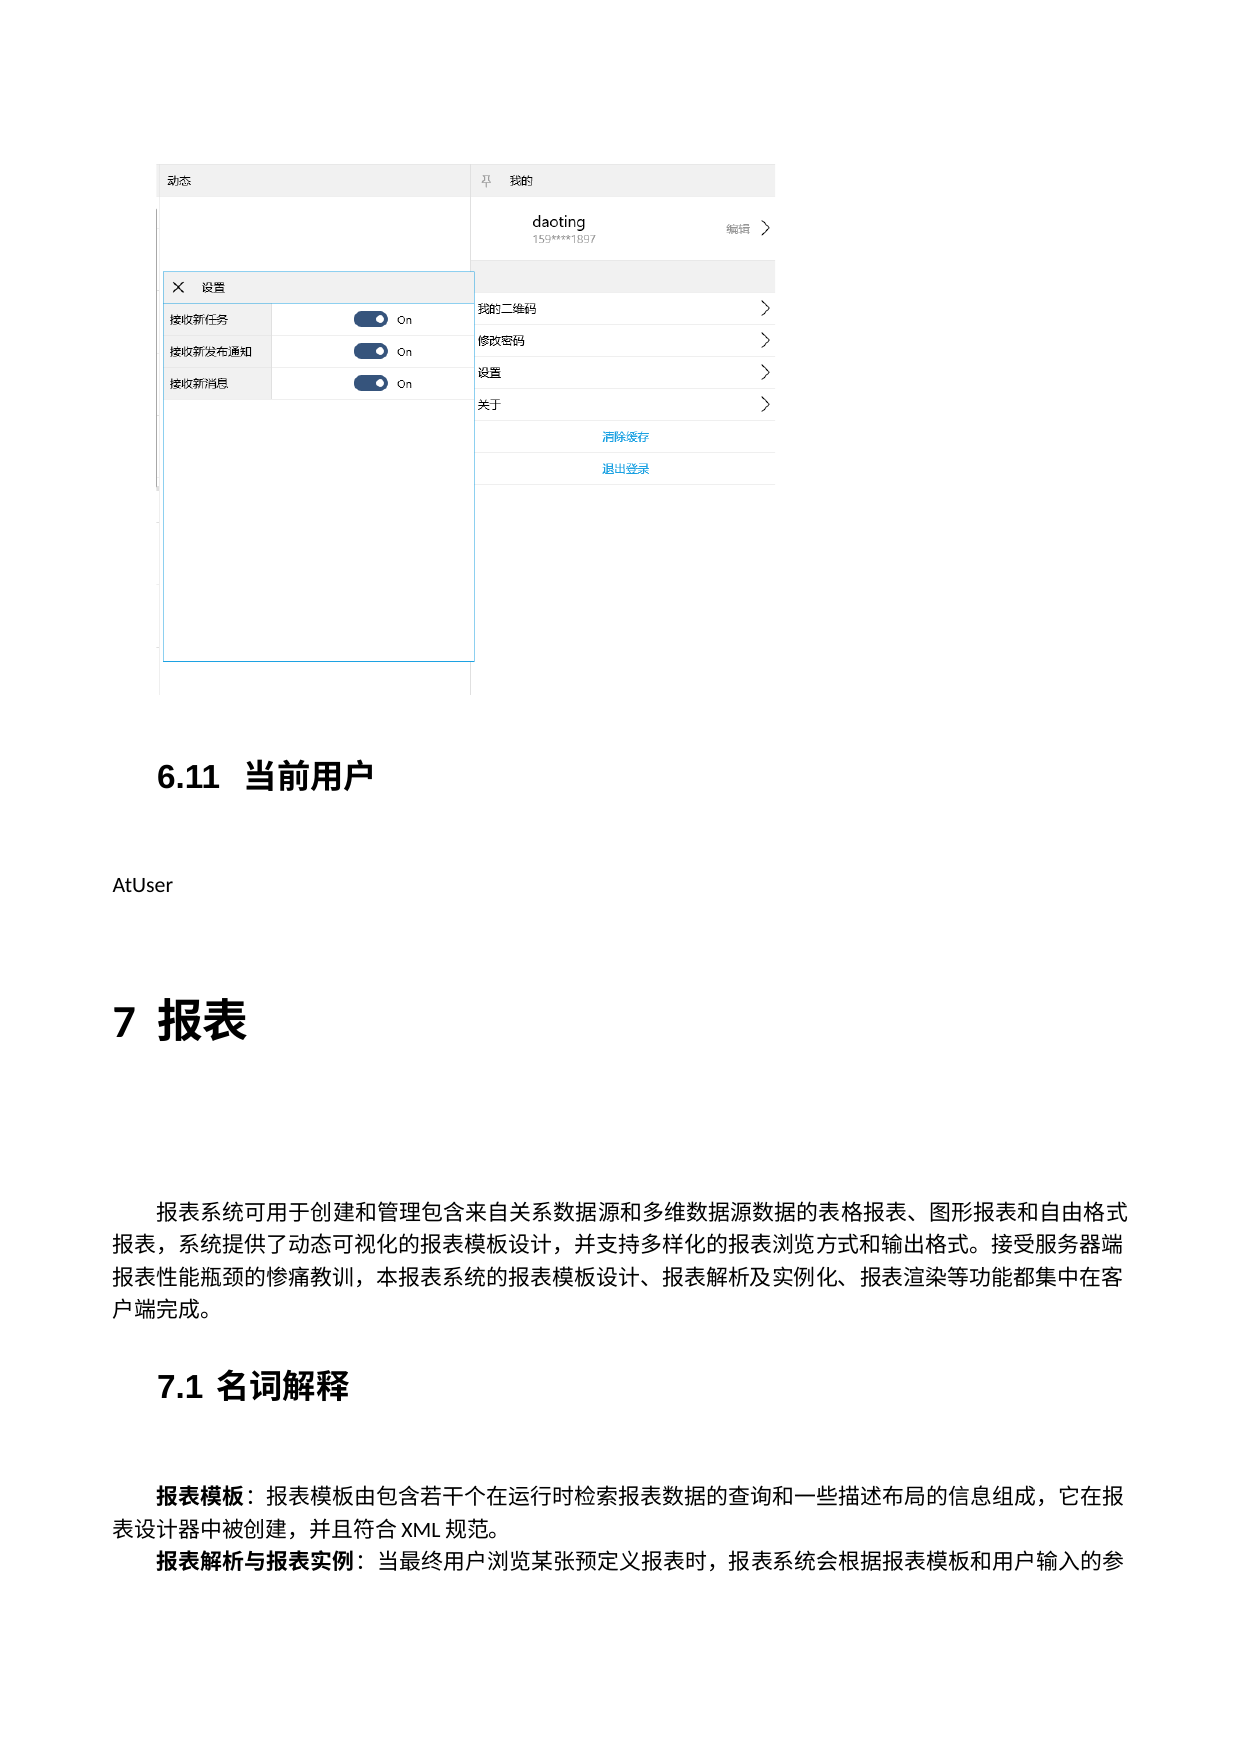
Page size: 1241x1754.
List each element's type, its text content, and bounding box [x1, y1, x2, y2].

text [112, 1544, 1128, 1576]
text AtUser [112, 869, 1128, 901]
subtitle 报表 [112, 969, 1128, 1067]
text 报表模板：报表模板由包含若干个在运行时检索报表数据的查询和一些描述布局的信息组成，它在报表设计器中被创建，并且符合XML规范。 [112, 1479, 1128, 1544]
subtitle 当前用户 [157, 742, 1128, 807]
subtitle 名词解释 [157, 1352, 1128, 1417]
picture [156, 162, 775, 695]
text 报表系统可用于创建和管理包含来自关系数据源和多维数据源数据的表格报表、图形报表和自由格式报表，系统提供了动态可视化的报表模板设计，并支持多样化的报表浏览方式和输出格式。接受服务器端报表性能瓶颈的惨痛教训，本报表系统的报表模板设计、报表解析及实例化、报表渲染等功能都集中在客户端完成。 [112, 1194, 1128, 1324]
